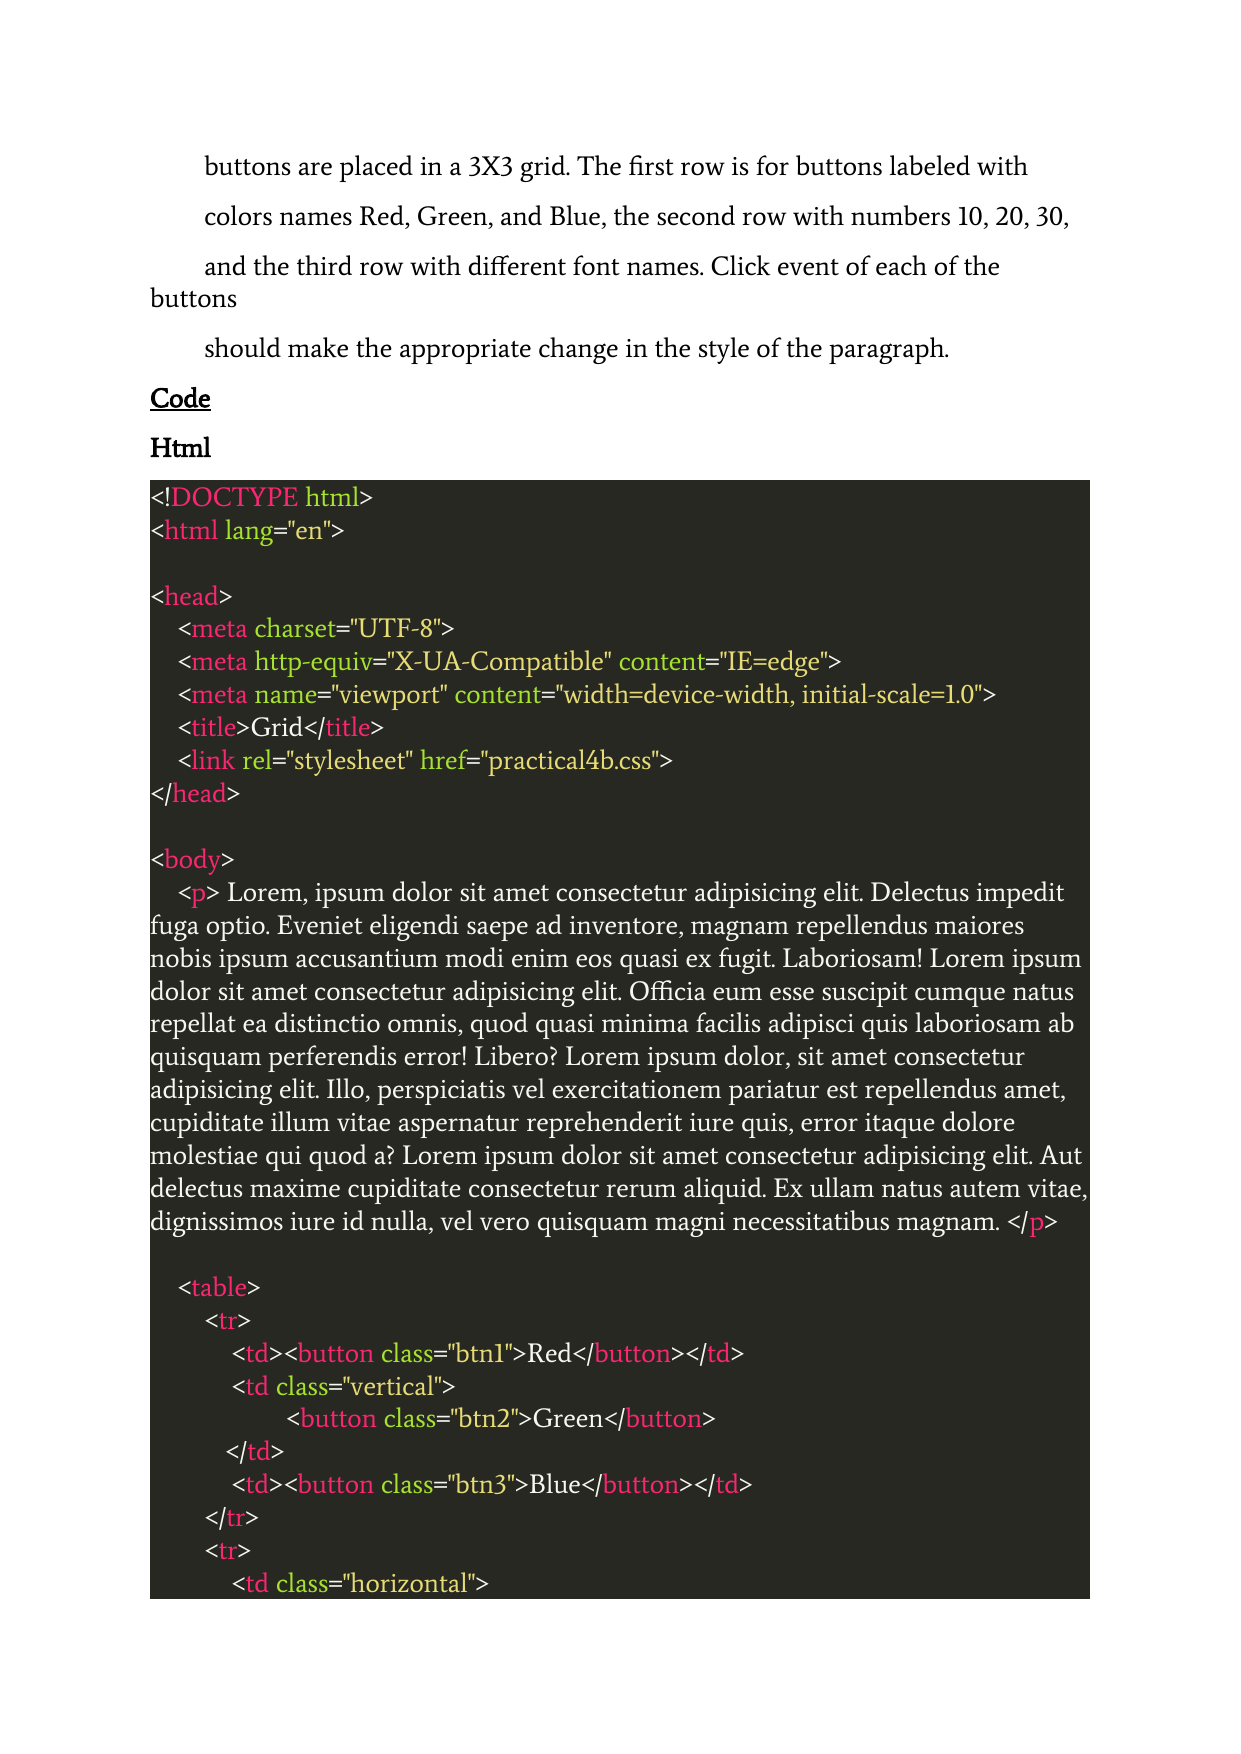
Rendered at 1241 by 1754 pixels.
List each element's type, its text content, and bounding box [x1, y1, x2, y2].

text Html [150, 431, 1090, 464]
text <!DOCTYPE html> [150, 480, 1090, 513]
text <tr> [150, 1534, 1090, 1567]
text </td> [150, 1435, 1090, 1468]
text Code [150, 381, 1090, 414]
text <table> [150, 1270, 1090, 1303]
text <td class="vertical"> [150, 1369, 1090, 1402]
text <meta charset="UTF-8"> [150, 612, 1090, 645]
text <link rel="stylesheet" href="practical4b.css"> [150, 744, 1090, 777]
text <body> [150, 842, 1090, 875]
text <html lang="en"> [150, 513, 1090, 546]
text <head> [150, 579, 1090, 612]
text buttons are placed in a 3X3 grid. The first row is for buttons labeled with [150, 150, 1090, 183]
text </head> [150, 777, 1090, 809]
text should make the appropriate change in the style of the paragraph. [150, 332, 1090, 364]
text <td><button class="btn3">Blue</button></td> [150, 1468, 1090, 1501]
text <button class="btn2">Green</button> [150, 1402, 1090, 1435]
text <tr> [150, 1303, 1090, 1336]
text <td class="horizontal"> [150, 1567, 1090, 1599]
text <meta name="viewport" content="width=device-width, initial-scale=1.0"> [150, 678, 1090, 711]
text colors names Red, Green, and Blue, the second row with numbers 10, 20, 30, [150, 199, 1090, 232]
text <meta http-equiv="X-UA-Compatible" content="IE=edge"> [150, 645, 1090, 678]
text <p> Lorem, ipsum dolor sit amet consectetur adipisicing elit. Delectus impedit fuga optio. Eveniet eligendi saepe ad inventore, magnam repellendus maiores nobis ipsum accusantium modi enim eos quasi ex fugit. Laboriosam! Lorem ipsum dolor sit amet consectetur adipisicing elit. Officia eum esse suscipit cumque natus repellat ea distinctio omnis, quod quasi minima facilis adipisci quis laboriosam ab quisquam perferendis error! Libero? Lorem ipsum dolor, sit amet consectetur adipisicing elit. Illo, perspiciatis vel exercitationem pariatur est repellendus amet, cupiditate illum vitae aspernatur reprehenderit iure quis, error itaque dolore molestiae qui quod a? Lorem ipsum dolor sit amet consectetur adipisicing elit. Aut delectus maxime cupiditate consectetur rerum aliquid. Ex ullam natus autem vitae, dignissimos iure id nulla, vel vero quisquam magni necessitatibus magnam. </p> [150, 875, 1090, 1237]
text <title>Grid</title> [150, 711, 1090, 744]
text and the third row with different font names. Click event of each of the buttons [150, 249, 1090, 315]
text </tr> [150, 1501, 1090, 1534]
text <td><button class="btn1">Red</button></td> [150, 1336, 1090, 1369]
